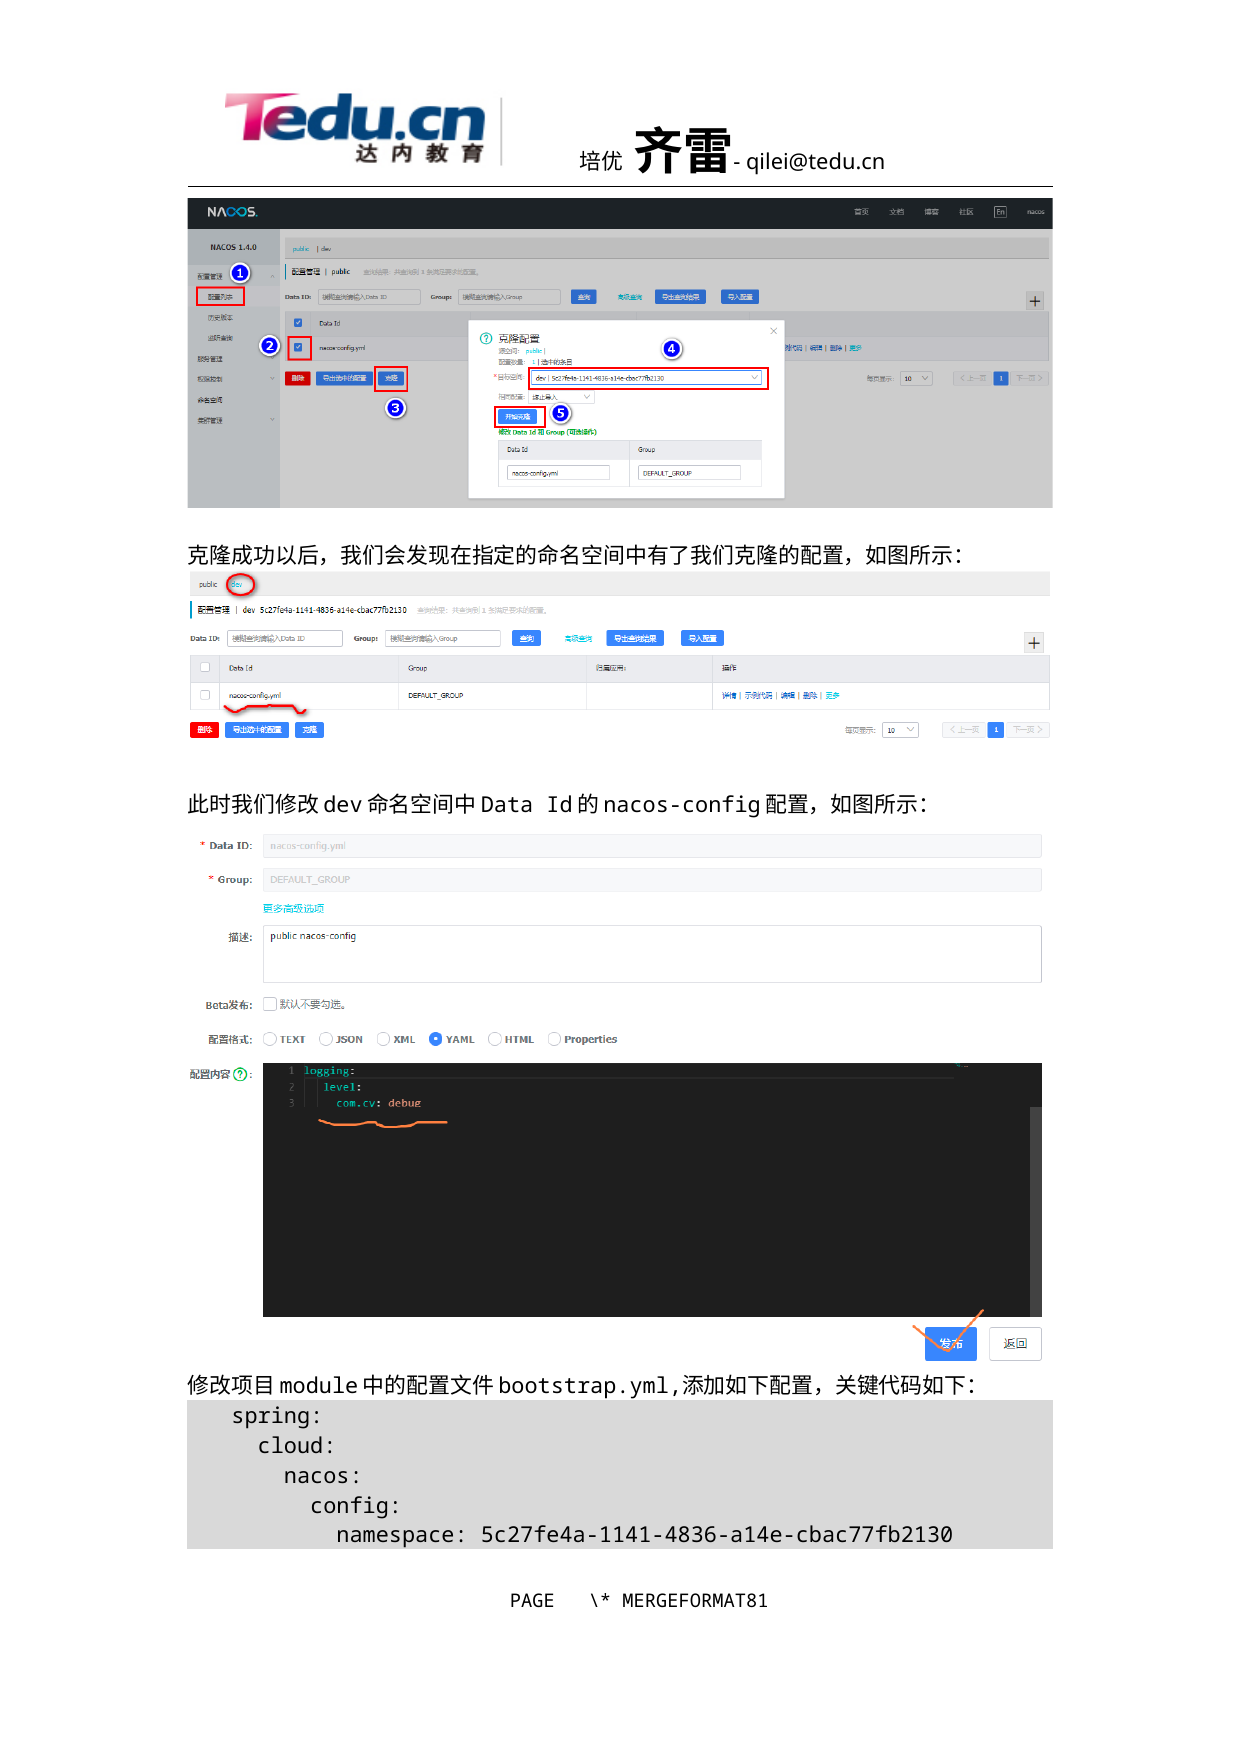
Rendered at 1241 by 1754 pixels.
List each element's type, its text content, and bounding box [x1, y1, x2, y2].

picture [187, 569, 1053, 757]
picture [187, 198, 1053, 508]
picture [225, 88, 507, 170]
text nacos: [187, 1460, 1053, 1489]
picture [187, 818, 1053, 1369]
text 修改项目module中的配置文件bootstrap.yml,添加如下配置，关键代码如下： [187, 1369, 1053, 1400]
text 克隆成功以后，我们会发现在指定的命名空间中有了我们克隆的配置，如图所示： [187, 538, 1053, 569]
text namespace: 5c27fe4a-1141-4836-a14e-cbac77fb2130 [187, 1519, 1053, 1549]
text cloud: [187, 1430, 1053, 1460]
text config: [187, 1489, 1053, 1519]
text 此时我们修改dev命名空间中Data Id的nacos-config配置，如图所示： [187, 787, 1053, 818]
text spring: [187, 1400, 1053, 1430]
